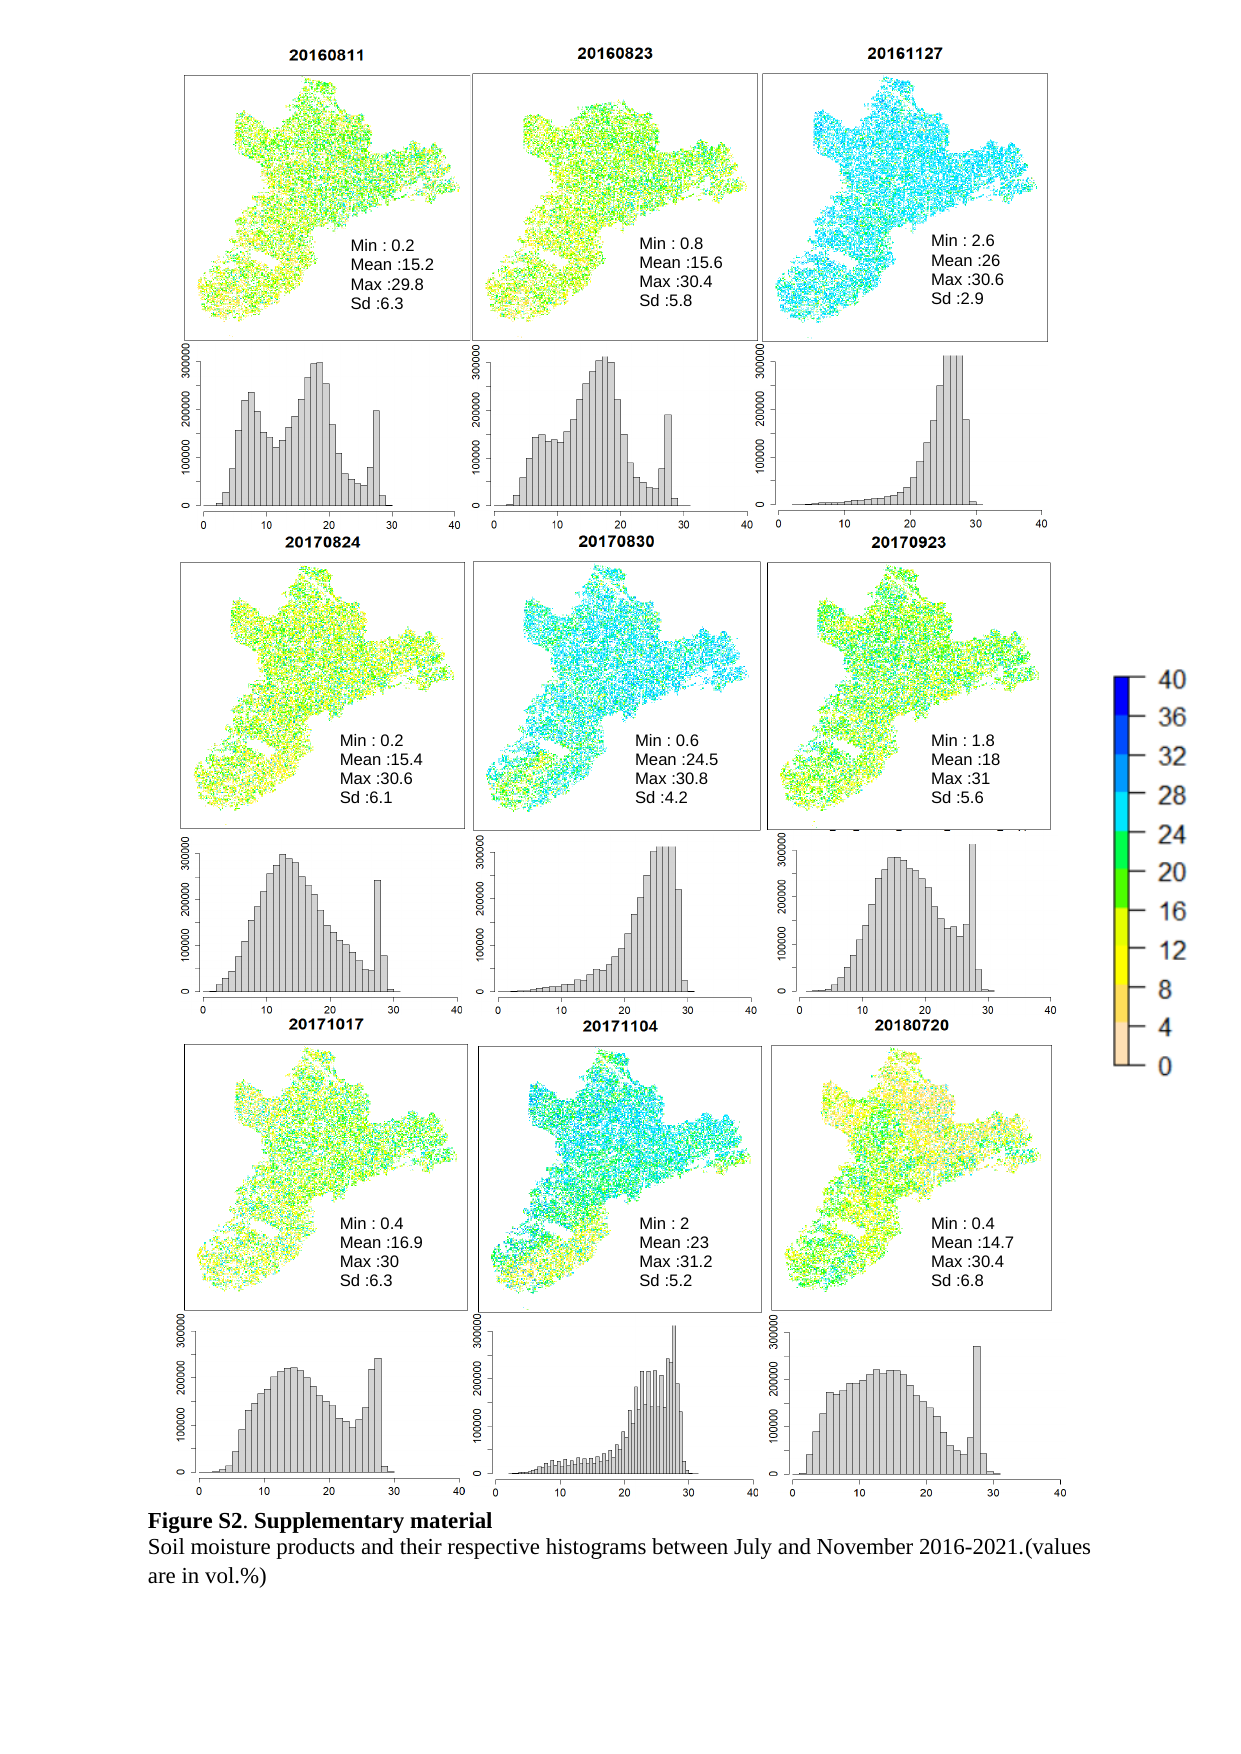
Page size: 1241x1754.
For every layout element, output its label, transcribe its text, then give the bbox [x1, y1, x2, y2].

picture [182, 1016, 471, 1312]
picture [1107, 663, 1195, 1079]
picture [473, 834, 758, 1016]
text Soil moisture products and their respective histograms between July and November 2016-2021.(values are in vol.%) [148, 1533, 1093, 1588]
picture [767, 1313, 1066, 1499]
picture [766, 535, 1059, 1017]
picture [175, 1313, 466, 1497]
picture [770, 1018, 1054, 1312]
picture [472, 1019, 764, 1499]
picture [179, 837, 464, 1015]
picture [178, 535, 467, 831]
picture [180, 343, 461, 530]
text Figure S2. Supplementary material [148, 1507, 1093, 1533]
picture [470, 46, 1050, 530]
picture [472, 535, 762, 832]
picture [182, 46, 759, 342]
